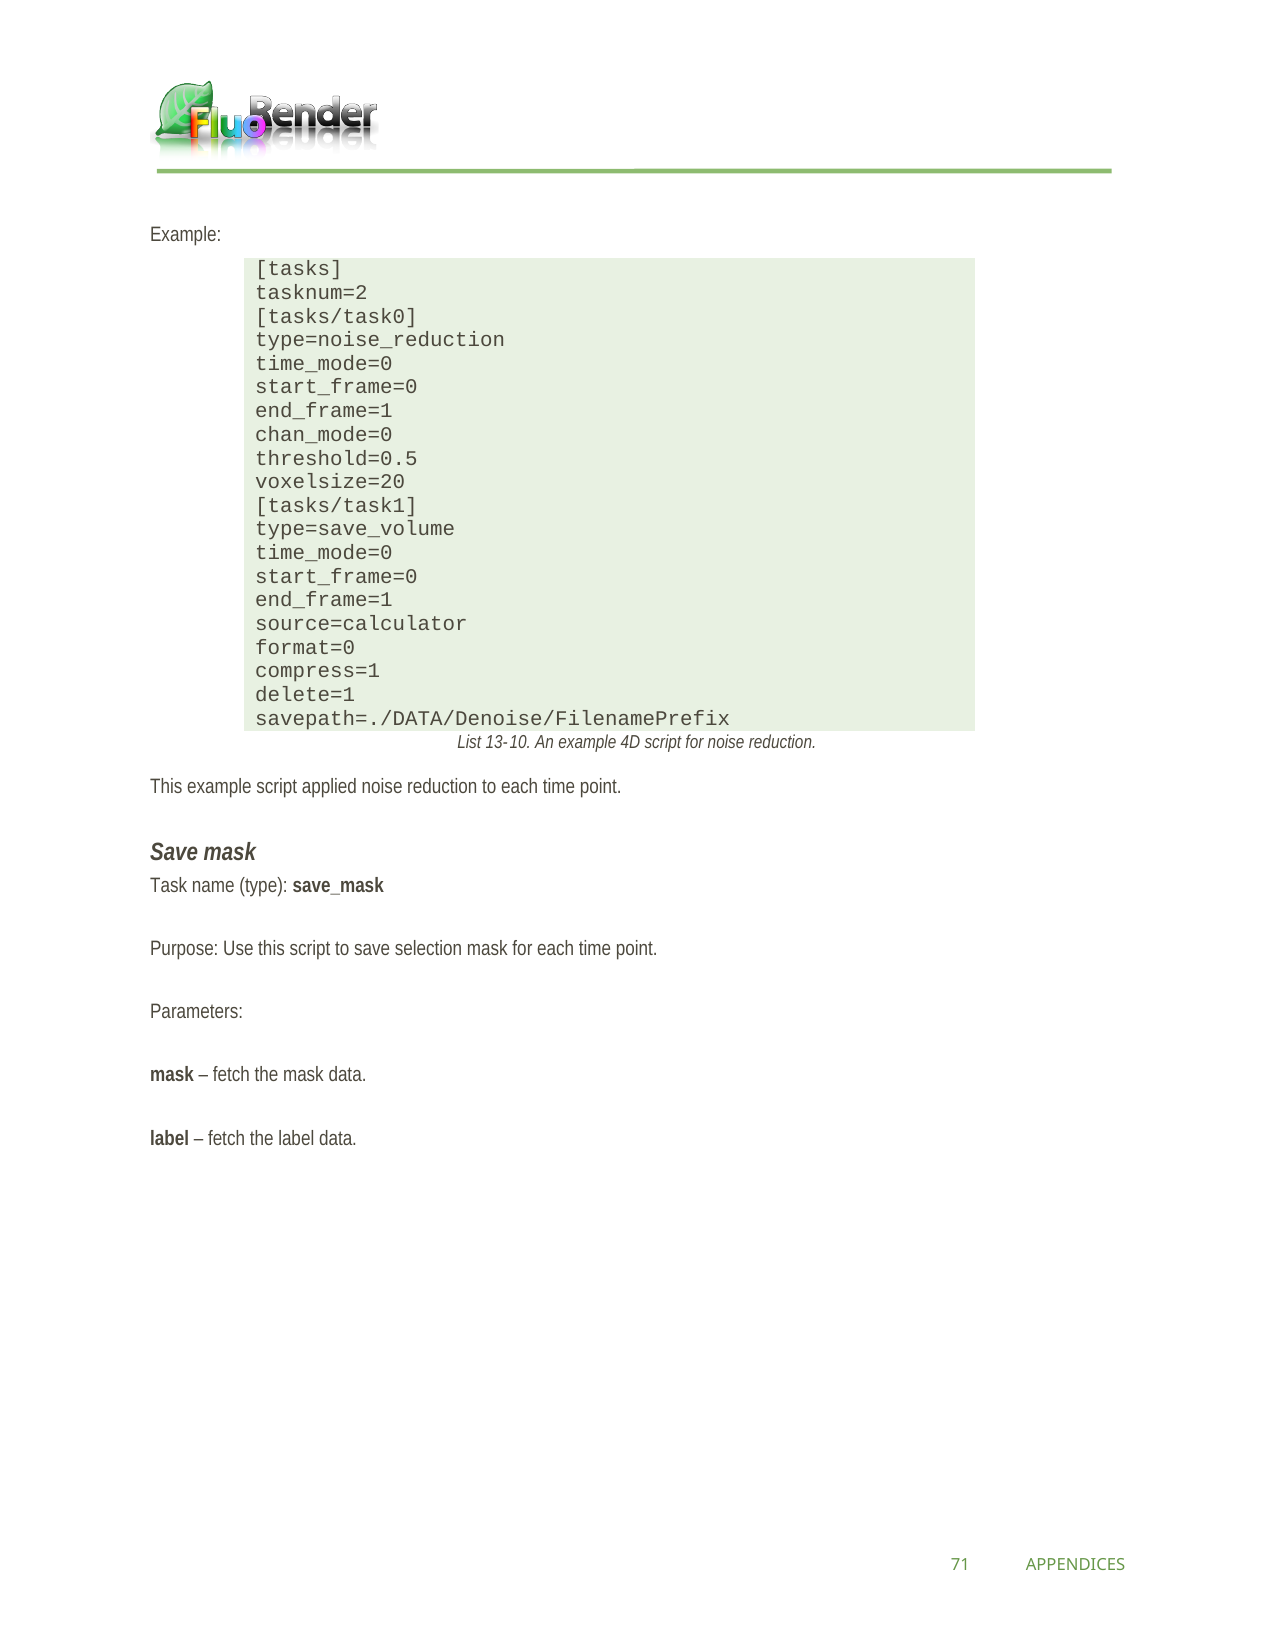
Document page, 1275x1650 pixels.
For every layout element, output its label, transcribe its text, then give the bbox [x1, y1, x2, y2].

text This example script applied noise reduction to each time point. [150, 774, 1125, 798]
text Purpose: Use this script to save selection mask for each time point. [150, 936, 1125, 960]
text label – fetch the label data. [150, 1126, 1125, 1149]
text List 13-10. An example 4D script for noise reduction. [150, 731, 1125, 753]
text Parameters: [150, 999, 1125, 1023]
text Example: [150, 222, 1125, 246]
text mask – fetch the mask data. [150, 1062, 1125, 1086]
picture [150, 75, 379, 162]
text Task name (type): save_mask [150, 873, 1125, 897]
subtitle Save mask [150, 837, 1125, 866]
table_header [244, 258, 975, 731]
